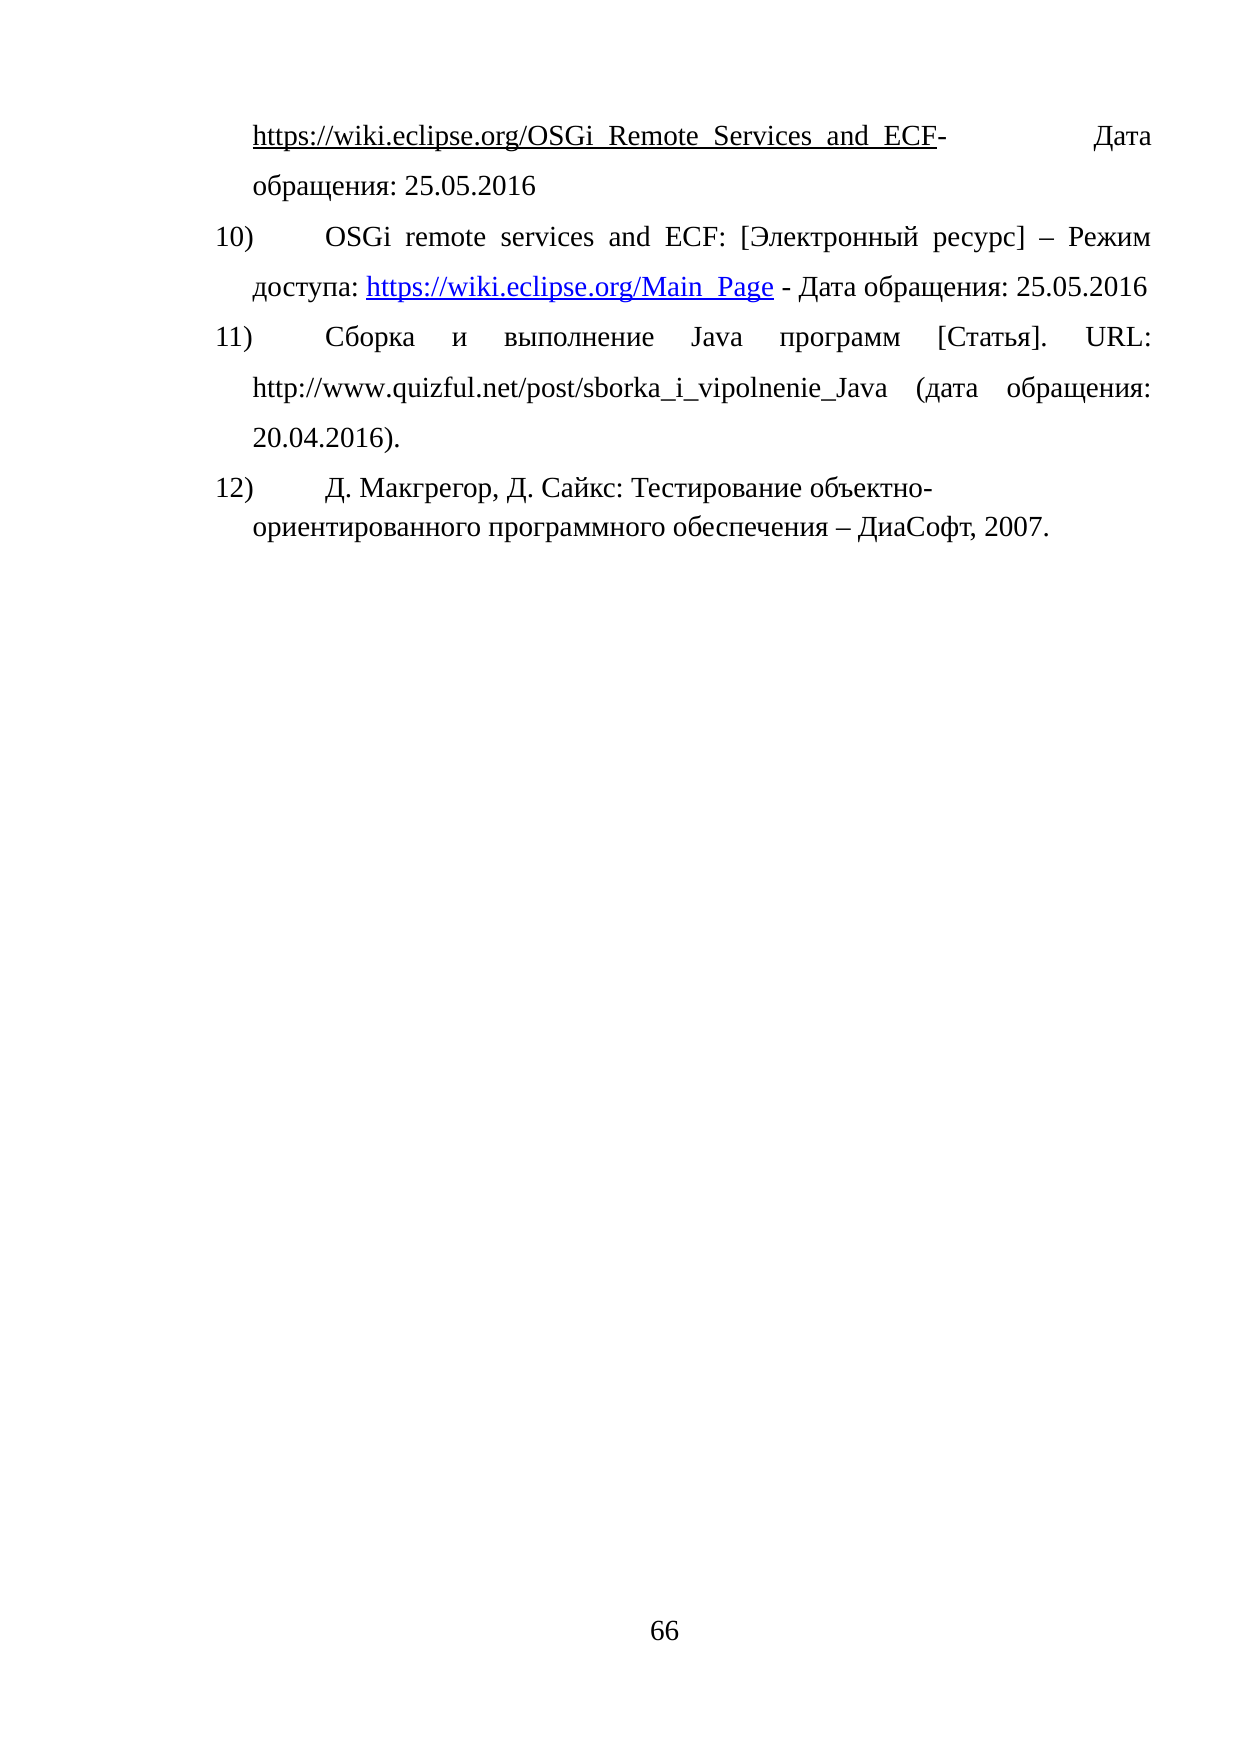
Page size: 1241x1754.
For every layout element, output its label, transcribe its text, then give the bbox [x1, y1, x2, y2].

list Сборка и выполнение Java программ [Статья]. URL: http://www.quizful.net/post/sborka_i_vipolnenie_Java (дата обращения: 20.04.2016). [215, 319, 1152, 453]
list OSGi remote services and ECF: [Электронный ресурс] – Режим доступа: https://wiki.eclipse.org/Main_Page - Дата обращения: 25.05.2016 [215, 219, 1152, 303]
list Д. Макгрегор, Д. Сайкс: Тестирование объектно-ориентированного программного обеспечения – ДиаСофт, 2007. [215, 470, 1152, 542]
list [215, 118, 1152, 202]
